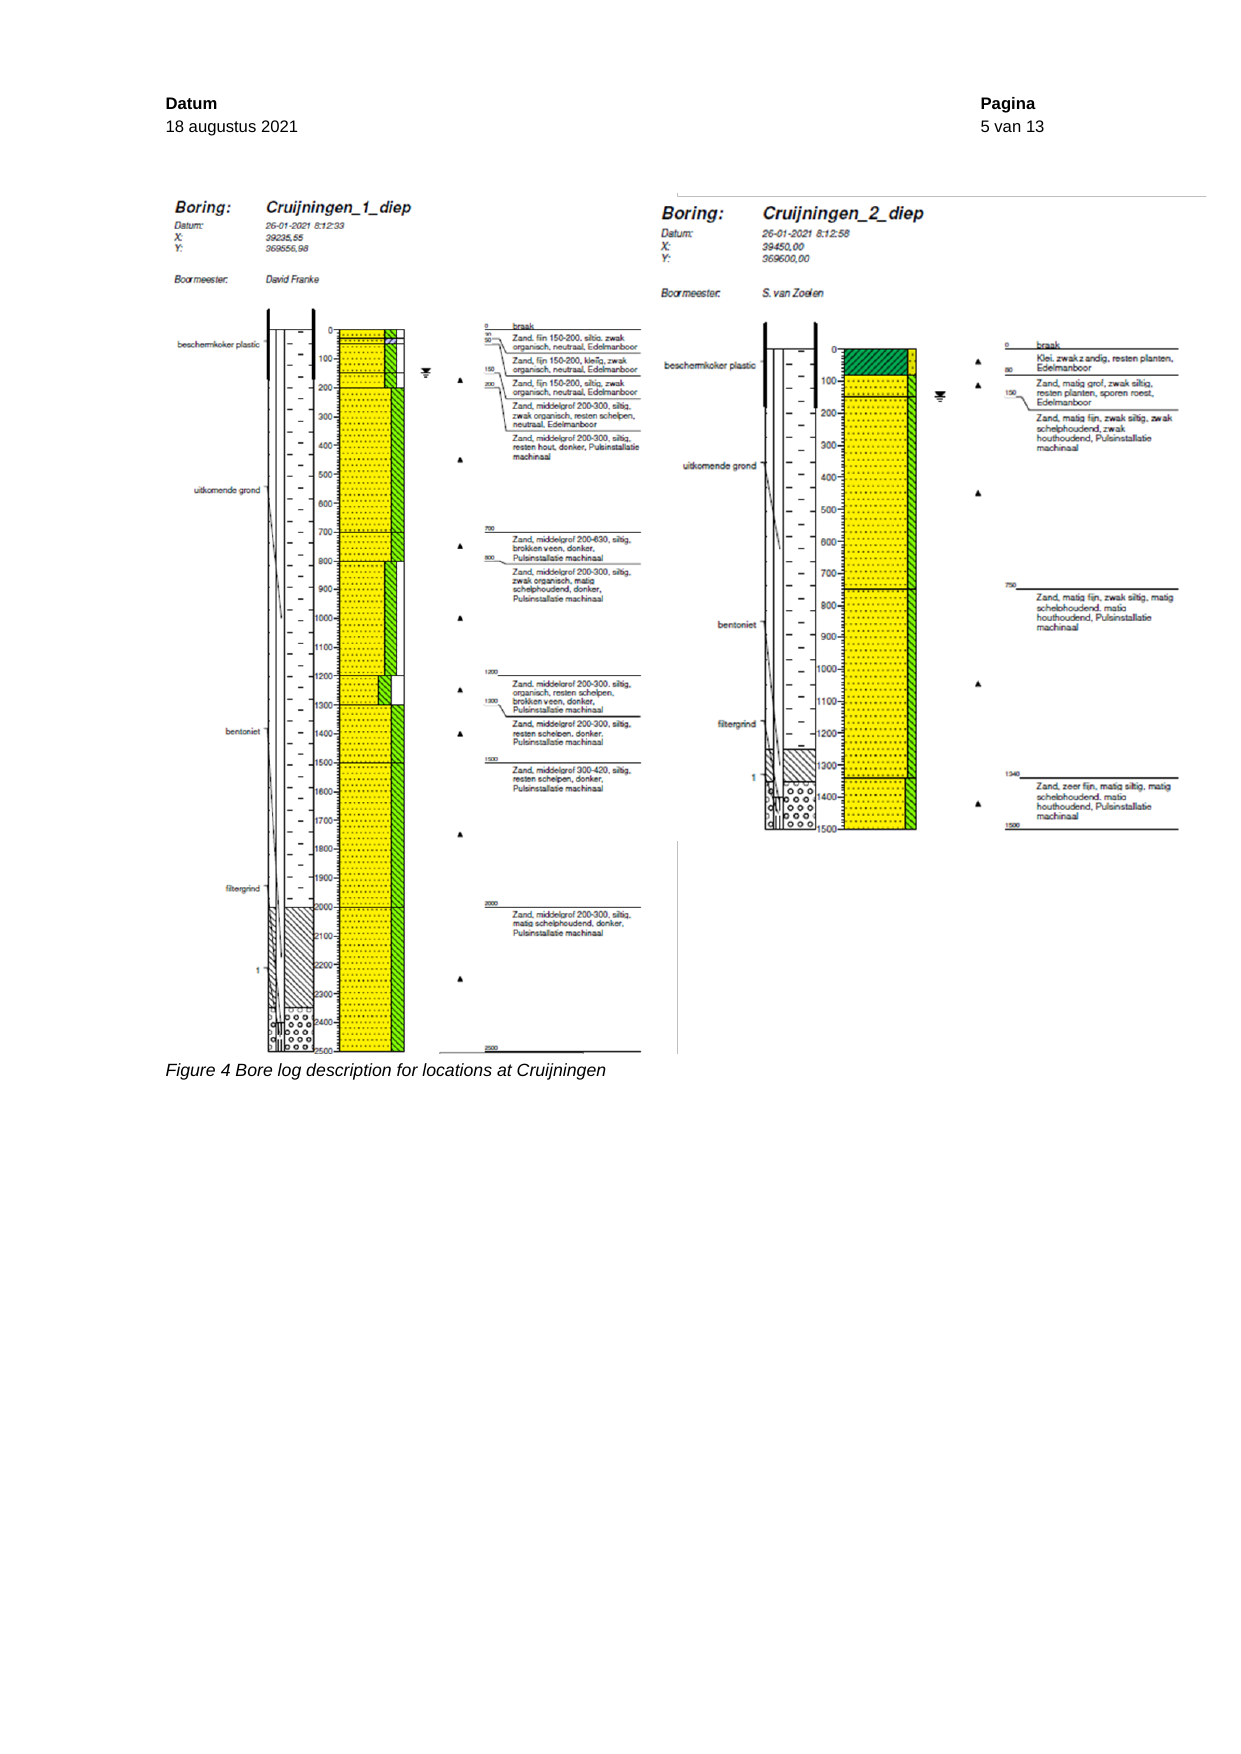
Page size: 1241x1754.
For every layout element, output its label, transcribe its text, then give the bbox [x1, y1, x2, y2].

picture [165, 193, 1207, 1054]
text Figure 4 Bore log description for locations at Cruijningen [165, 1054, 1033, 1080]
